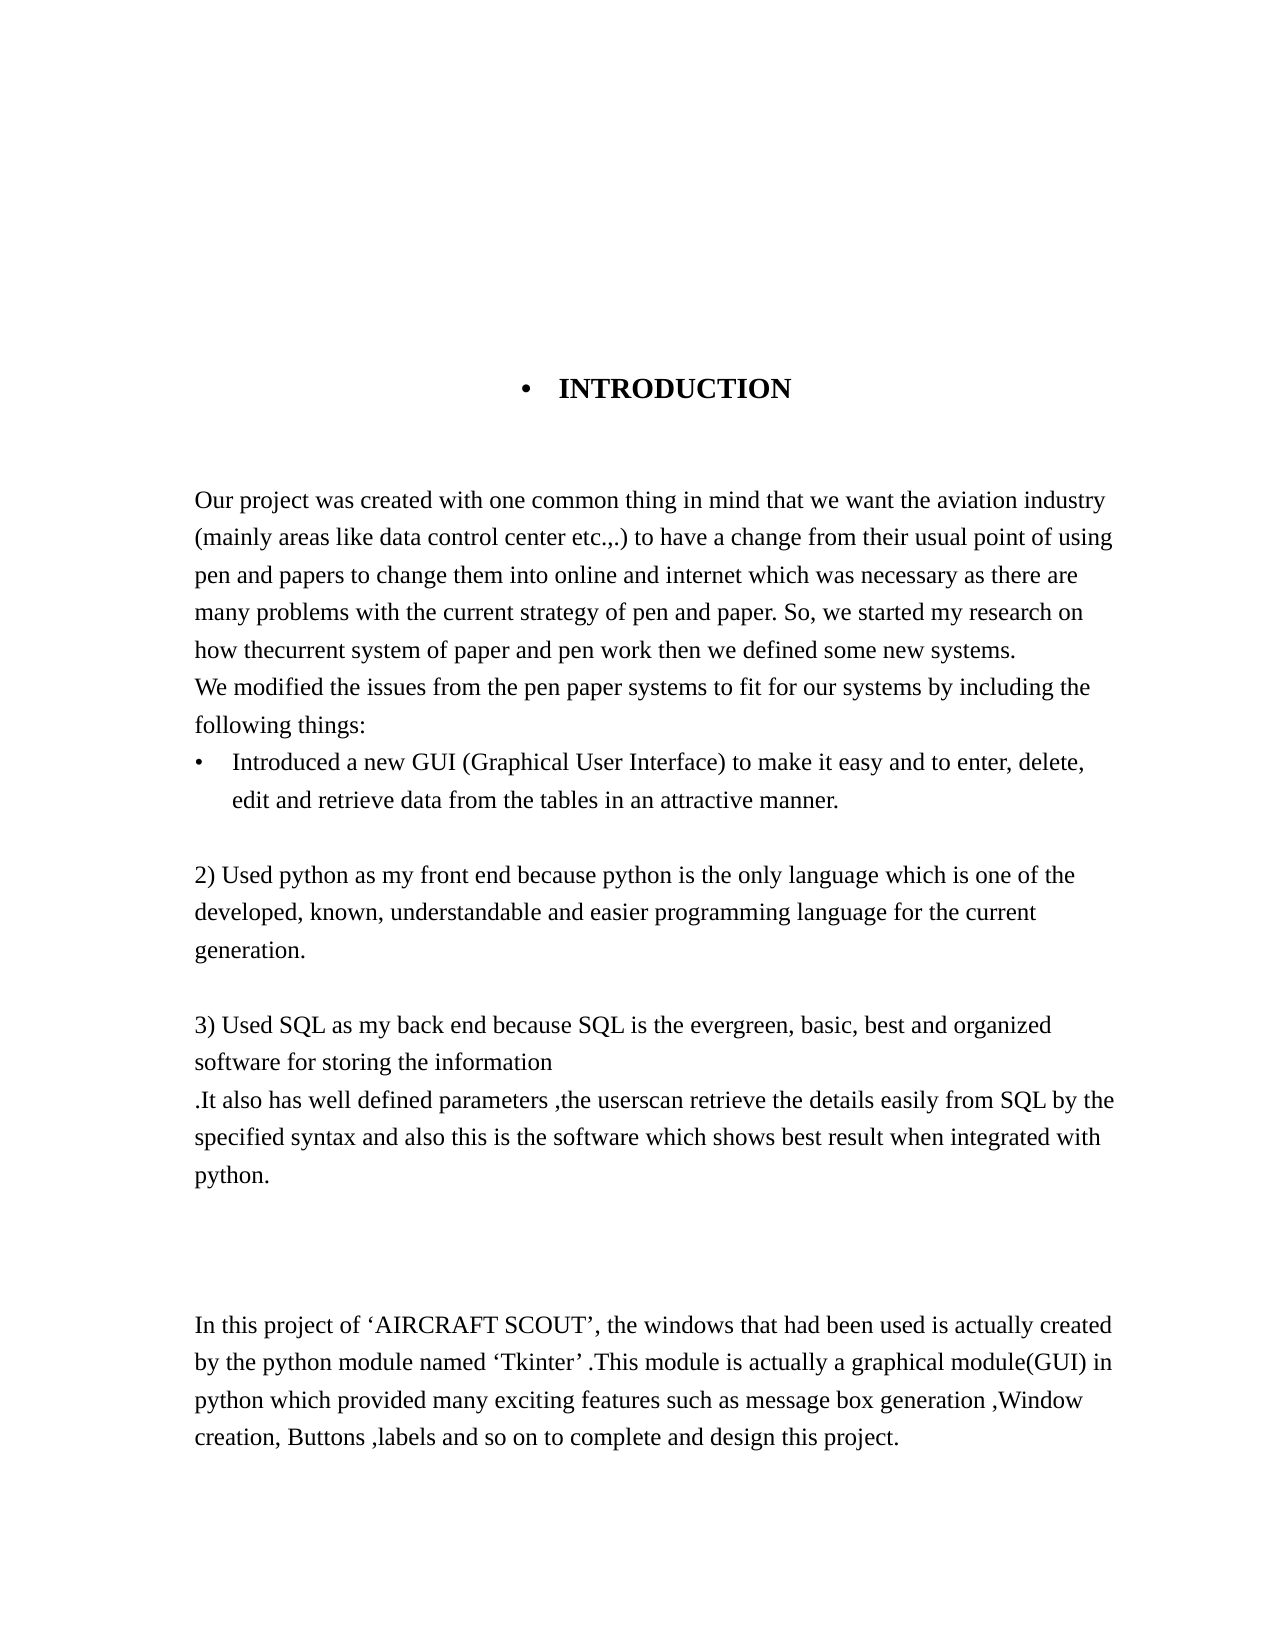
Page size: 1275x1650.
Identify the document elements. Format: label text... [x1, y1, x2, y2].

text Our project was created with one common thing in mind that we want the aviation industry (mainly areas like data control center etc.,.) to have a change from their usual point of using pen and papers to change them into online and internet which was necessary as there are many problems with the current strategy of pen and paper. So, we started my research on how thecurrent system of paper and pen work then we defined some new systems. [194, 478, 1125, 666]
text .It also has well defined parameters ,the userscan retrieve the details easily from SQL by the specified syntax and also this is the software which shows best result when integrated with python. [194, 1078, 1125, 1191]
text We modified the issues from the pen paper systems to fit for our systems by including the following things: [194, 666, 1125, 741]
list Introduced a new GUI (Graphical User Interface) to make it easy and to enter, delete, edit and retrieve data from the tables in an attractive manner. [194, 741, 1125, 816]
text In this project of ‘AIRCRAFT SCOUT’, the windows that had been used is actually created by the python module named ‘Tkinter’ .This module is actually a graphical module(GUI) in python which provided many exciting features such as message box generation ,Window creation, Buttons ,labels and so on to complete and design this project. [194, 1303, 1125, 1453]
text 3) Used SQL as my back end because SQL is the evergreen, basic, best and organized software for storing the information [194, 1003, 1125, 1078]
text 2) Used python as my front end because python is the only language which is one of the developed, known, understandable and easier programming language for the current generation. [194, 853, 1125, 966]
list INTRODUCTION [187, 378, 1125, 403]
